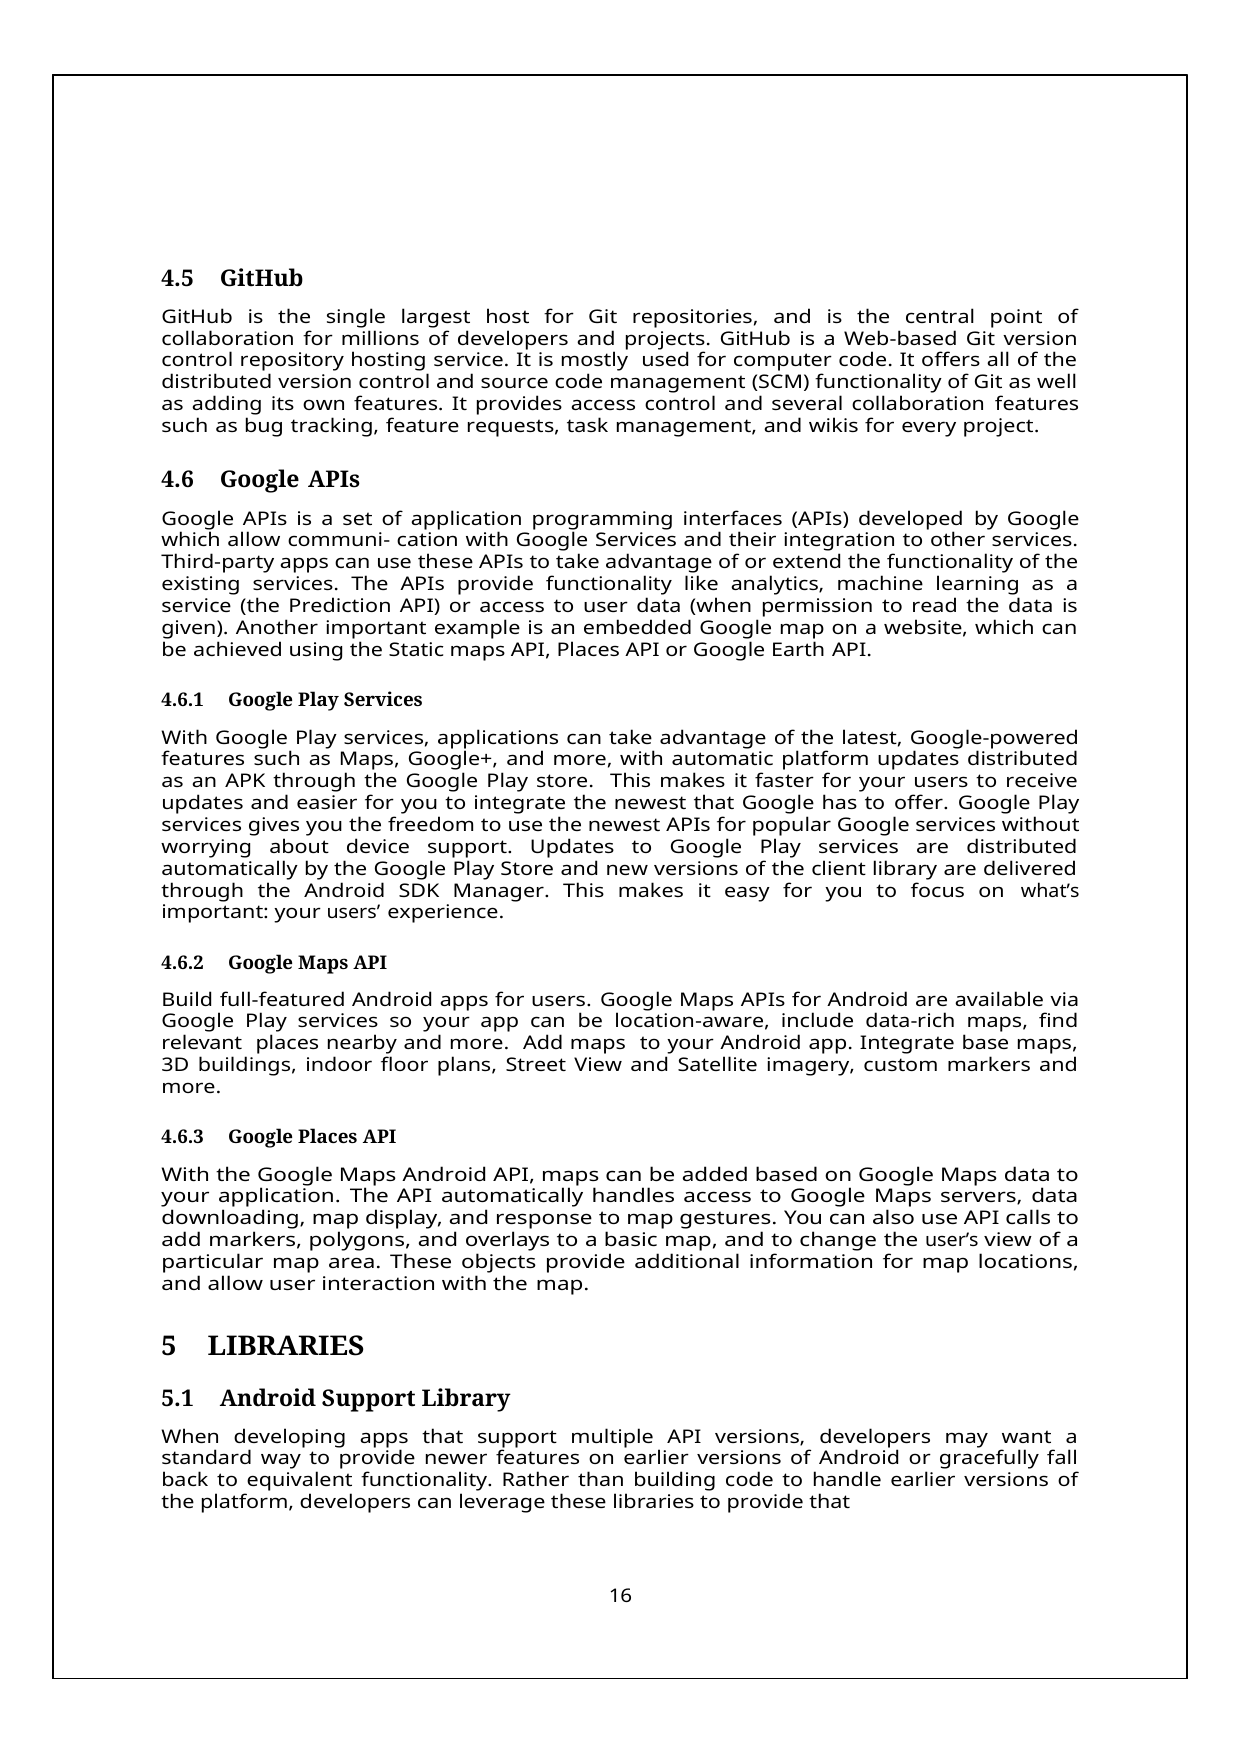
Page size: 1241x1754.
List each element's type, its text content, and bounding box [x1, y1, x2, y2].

text With the Google Maps Android API, maps can be added based on Google Maps data to your application. The API automatically handles access to Google Maps servers, data downloading, map display, and response to map gestures. You can also use API calls to add markers, polygons, and overlays to a basic map, and to change the user’s view of a particular map area. These objects provide additional information for map locations, and allow user interaction with the map. [161, 1164, 1079, 1296]
subtitle LIBRARIES [161, 1326, 1198, 1363]
text Build full-featured Android apps for users. Google Maps APIs for Android are available via Google Play services so your app can be location-aware, include data-rich maps, find relevant places nearby and more. Add maps to your Android app. Integrate base maps, 3D buildings, indoor floor plans, Street View and Satellite imagery, custom markers and more. [161, 989, 1079, 1099]
text When developing apps that support multiple API versions, developers may want a standard way to provide newer features on earlier versions of Android or gracefully fall back to equivalent functionality. Rather than building code to handle earlier versions of the platform, developers can leverage these libraries to provide that [161, 1426, 1079, 1514]
subtitle GitHub [161, 262, 1198, 293]
text With Google Play services, applications can take advantage of the latest, Google-powered features such as Maps, Google+, and more, with automatic platform updates distributed as an APK through the Google Play store. This makes it faster for your users to receive updates and easier for you to integrate the newest that Google has to offer. Google Play services gives you the freedom to use the newest APIs for popular Google services without worrying about device support. Updates to Google Play services are distributed automatically by the Google Play Store and new versions of the client library are delivered through the Android SDK Manager. This makes it easy for you to focus on what’s important: your users’ experience. [161, 727, 1079, 924]
subtitle Google Places API [161, 1124, 1198, 1149]
text Google APIs is a set of application programming interfaces (APIs) developed by Google which allow communi- cation with Google Services and their integration to other services. Third-party apps can use these APIs to take advantage of or extend the functionality of the existing services. The APIs provide functionality like analytics, machine learning as a service (the Prediction API) or access to user data (when permission to read the data is given). Another important example is an embedded Google map on a website, which can be achieved using the Static maps API, Places API or Google Earth API. [161, 508, 1079, 662]
subtitle Google Maps API [161, 949, 1198, 974]
subtitle Google APIs [161, 463, 1198, 494]
text 16 [425, 1582, 815, 1607]
subtitle Google Play Services [161, 687, 1198, 712]
text GitHub is the single largest host for Git repositories, and is the central point of collaboration for millions of developers and projects. GitHub is a Web-based Git version control repository hosting service. It is mostly used for computer code. It offers all of the distributed version control and source code management (SCM) functionality of Git as well as adding its own features. It provides access control and several collaboration features such as bug tracking, feature requests, task management, and wikis for every project. [161, 306, 1079, 438]
subtitle Android Support Library [161, 1381, 1198, 1413]
